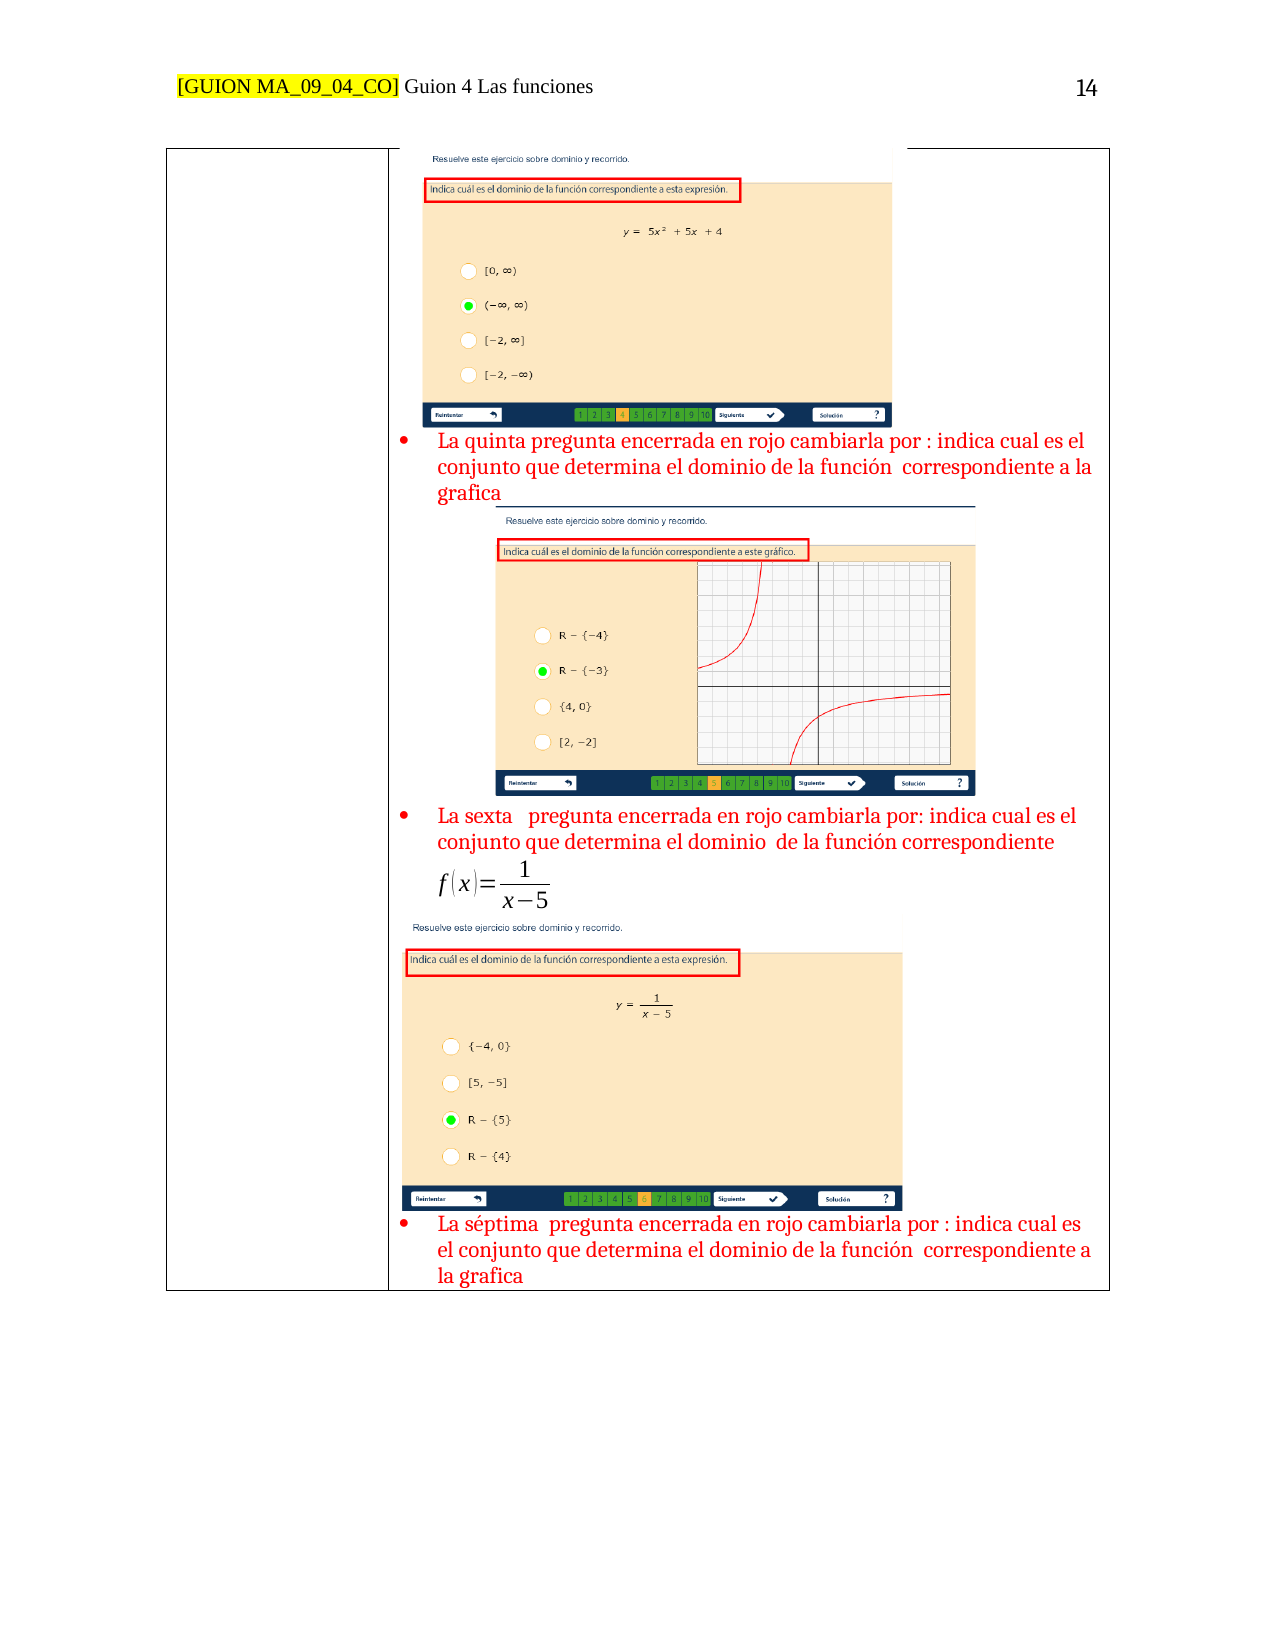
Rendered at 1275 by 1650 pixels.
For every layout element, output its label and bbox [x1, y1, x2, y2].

picture [399, 914, 914, 1211]
table_cell [389, 149, 1109, 1289]
table_cell [167, 149, 388, 1289]
picture [399, 148, 908, 428]
picture [474, 506, 992, 803]
